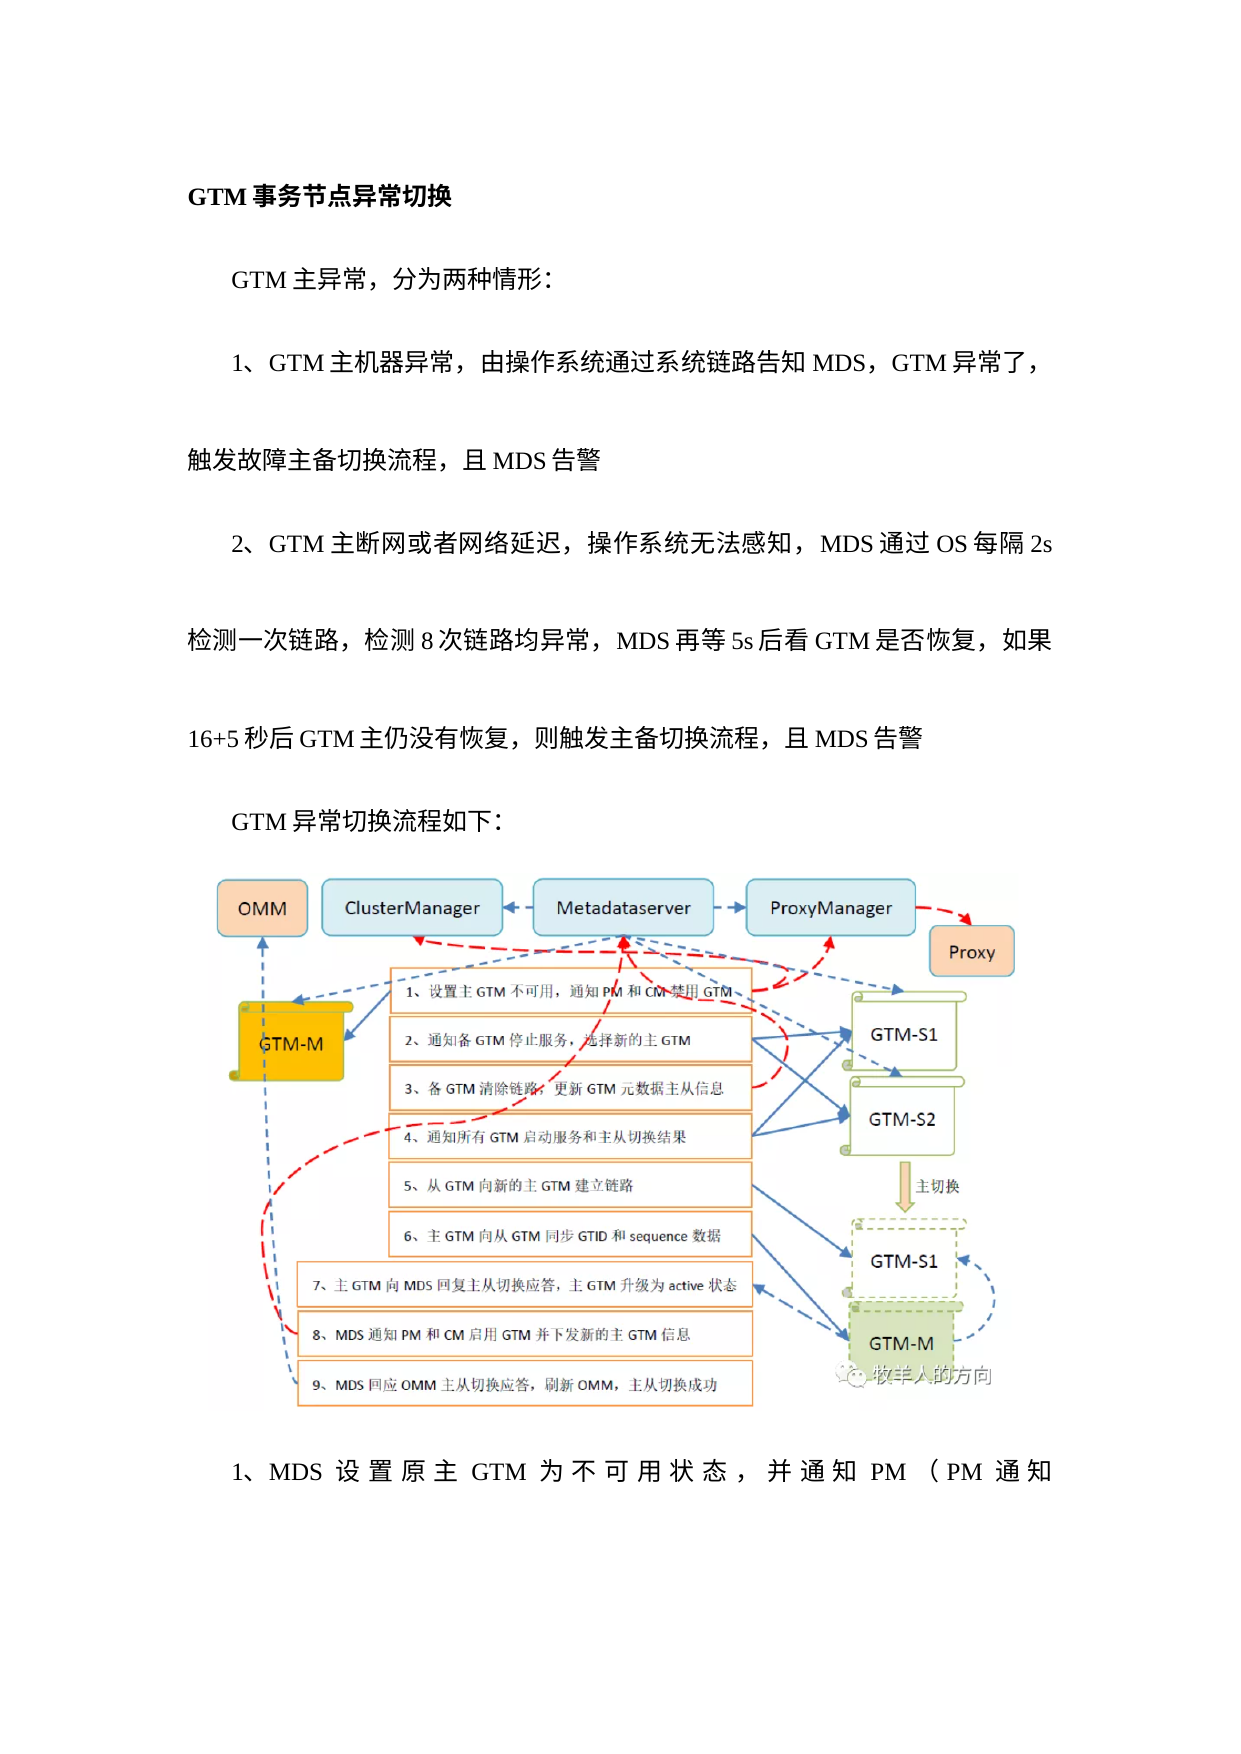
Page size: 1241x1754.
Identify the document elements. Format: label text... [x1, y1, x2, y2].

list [187, 1437, 1053, 1502]
list GTM主断网或者网络延迟，操作系统无法感知，MDS通过OS每隔2s检测一次链路，检测8次链路均异常，MDS再等5s后看GTM是否恢复，如果16+5秒后GTM主仍没有恢复，则触发主备切换流程，且MDS告警 [187, 509, 1053, 769]
text GTM主异常，分为两种情形： [187, 245, 1053, 310]
picture [202, 870, 1038, 1416]
text GTM异常切换流程如下： [187, 787, 1053, 852]
list GTM主机器异常，由操作系统通过系统链路告知MDS，GTM异常了，触发故障主备切换流程，且MDS告警 [187, 328, 1053, 491]
subtitle GTM事务节点异常切换 [187, 162, 1053, 227]
